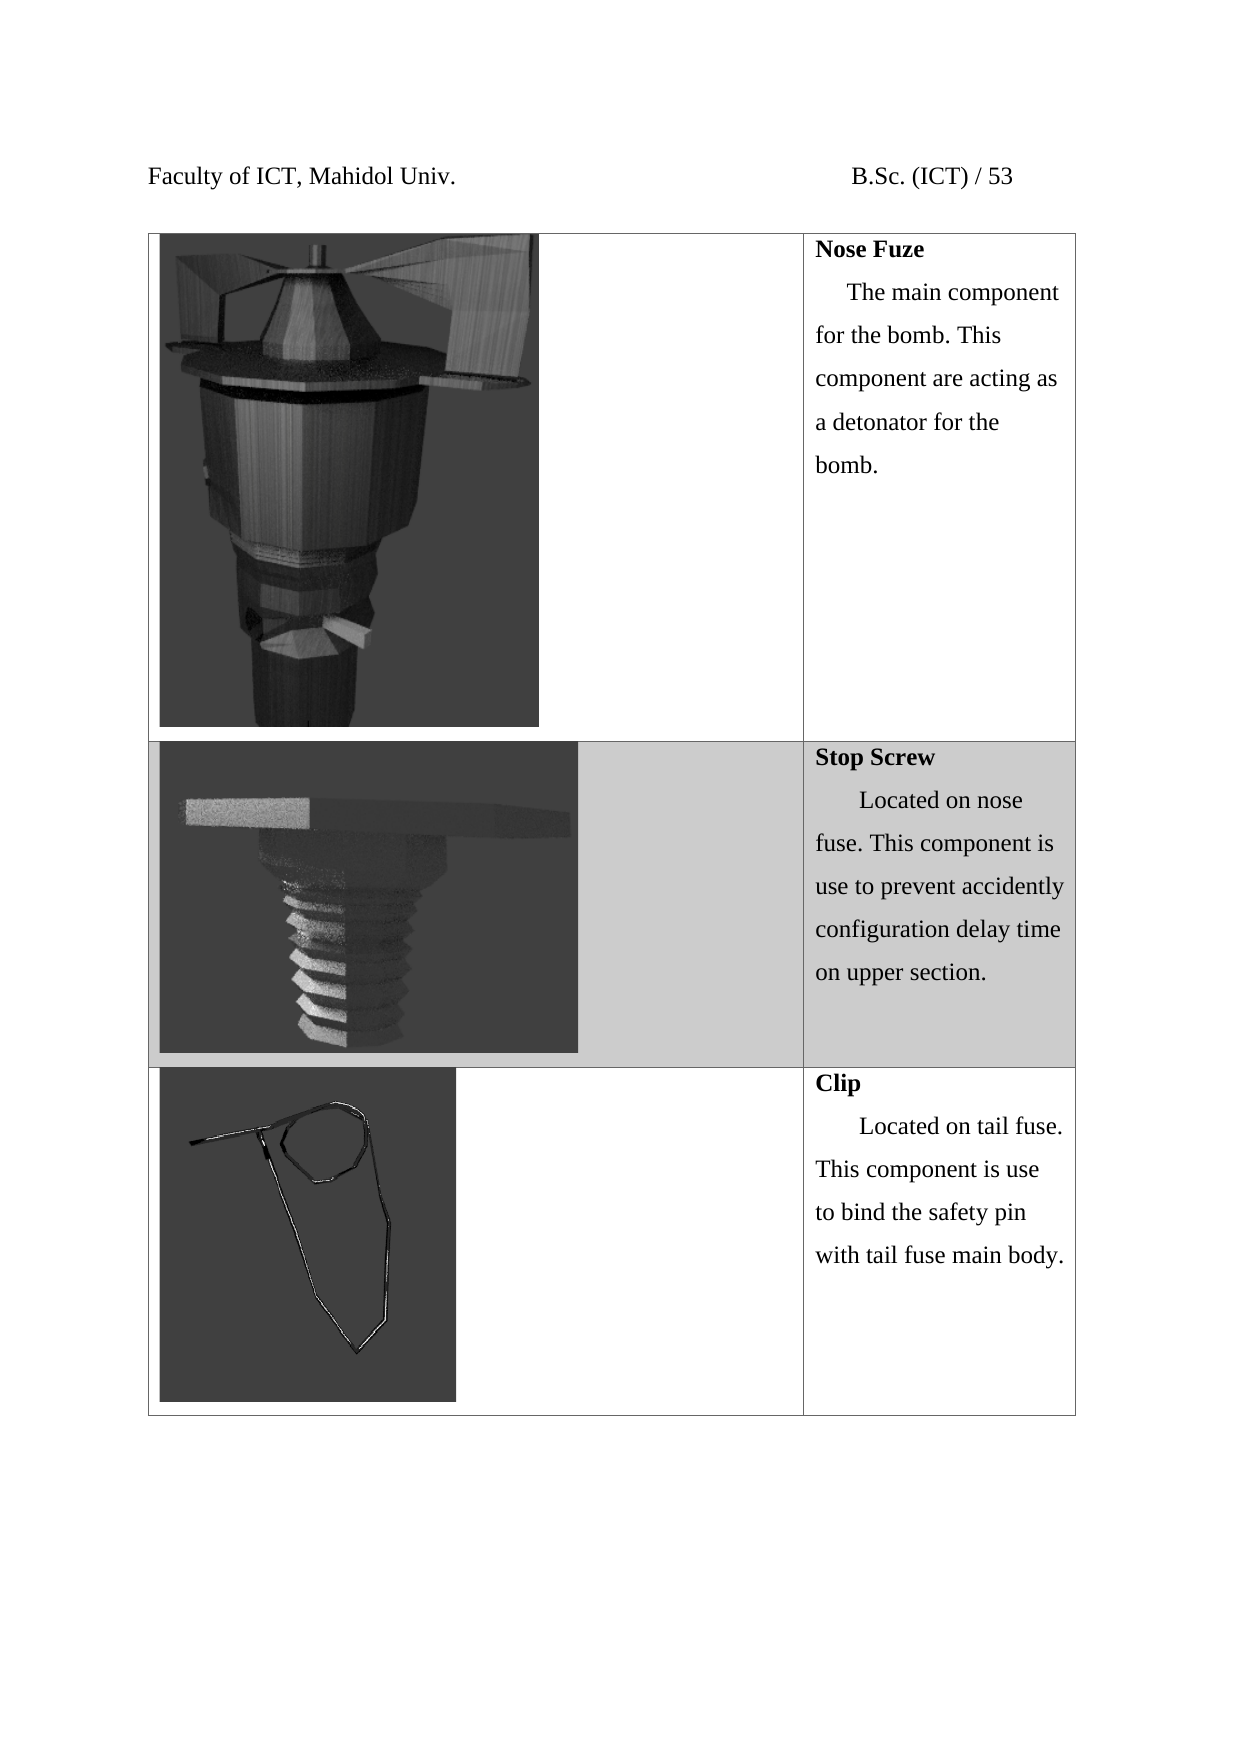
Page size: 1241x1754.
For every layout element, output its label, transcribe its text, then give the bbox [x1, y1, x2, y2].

picture [159, 1067, 457, 1402]
table_cell [149, 742, 803, 1067]
table_cell Clip Located on tail fuse. This component is use to bind the safety pin with tail fuse main body. [804, 1068, 1075, 1415]
table_cell [149, 1068, 803, 1415]
table_cell Nose Fuze The main component for the bomb. This component are acting as a detonator for the bomb. [804, 234, 1075, 741]
picture [159, 741, 579, 1053]
picture [159, 234, 539, 727]
table_cell [149, 234, 803, 741]
table_cell Stop Screw Located on nose fuse. This component is use to prevent accidently configuration delay time on upper section. [804, 742, 1075, 1067]
